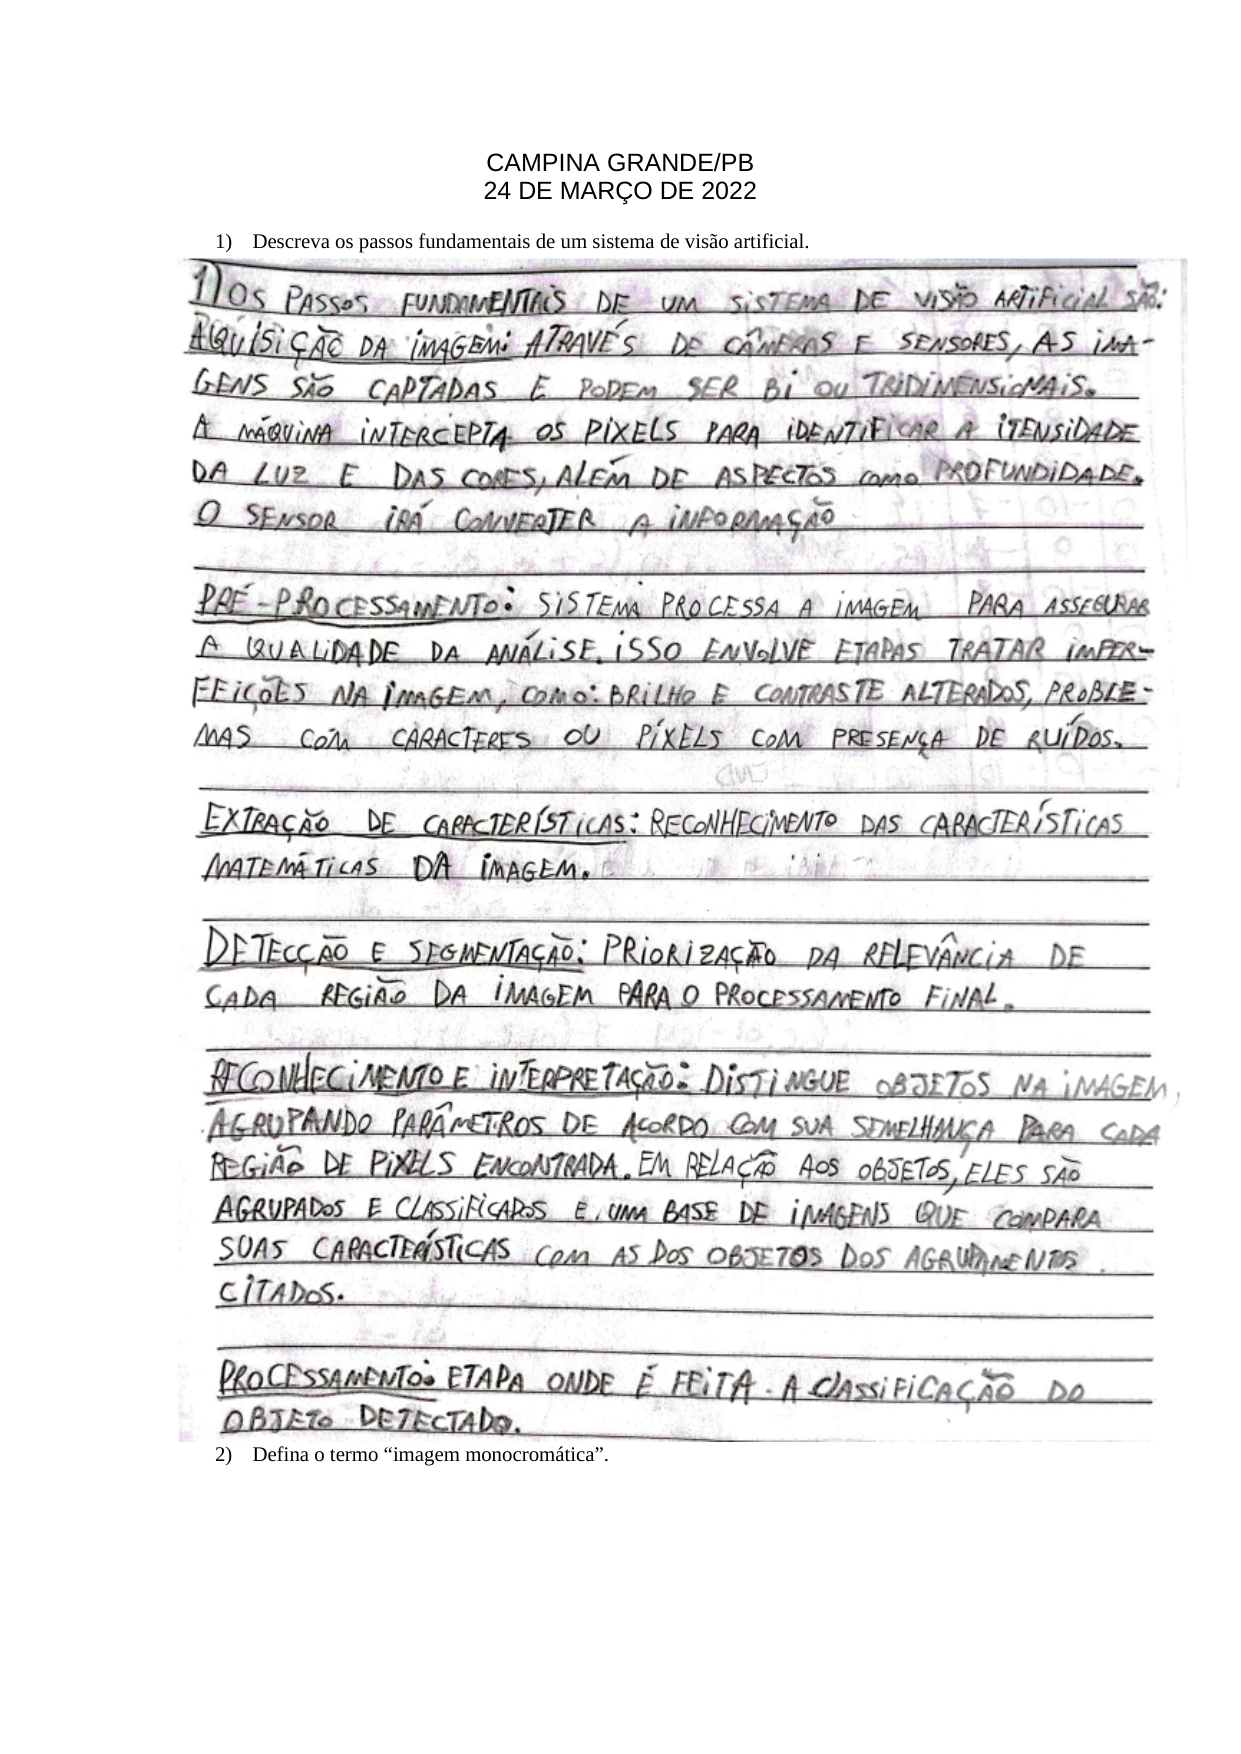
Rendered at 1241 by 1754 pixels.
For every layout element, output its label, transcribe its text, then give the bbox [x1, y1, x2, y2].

text CAMPINA GRANDE/PB [177, 148, 1063, 176]
list Descreva os passos fundamentais de um sistema de visão artificial. [215, 229, 1063, 253]
list Defina o termo “imagem monocromática”. [215, 1442, 1063, 1466]
picture [177, 253, 1188, 1442]
text 24 DE MARÇO DE 2022 [177, 176, 1063, 205]
